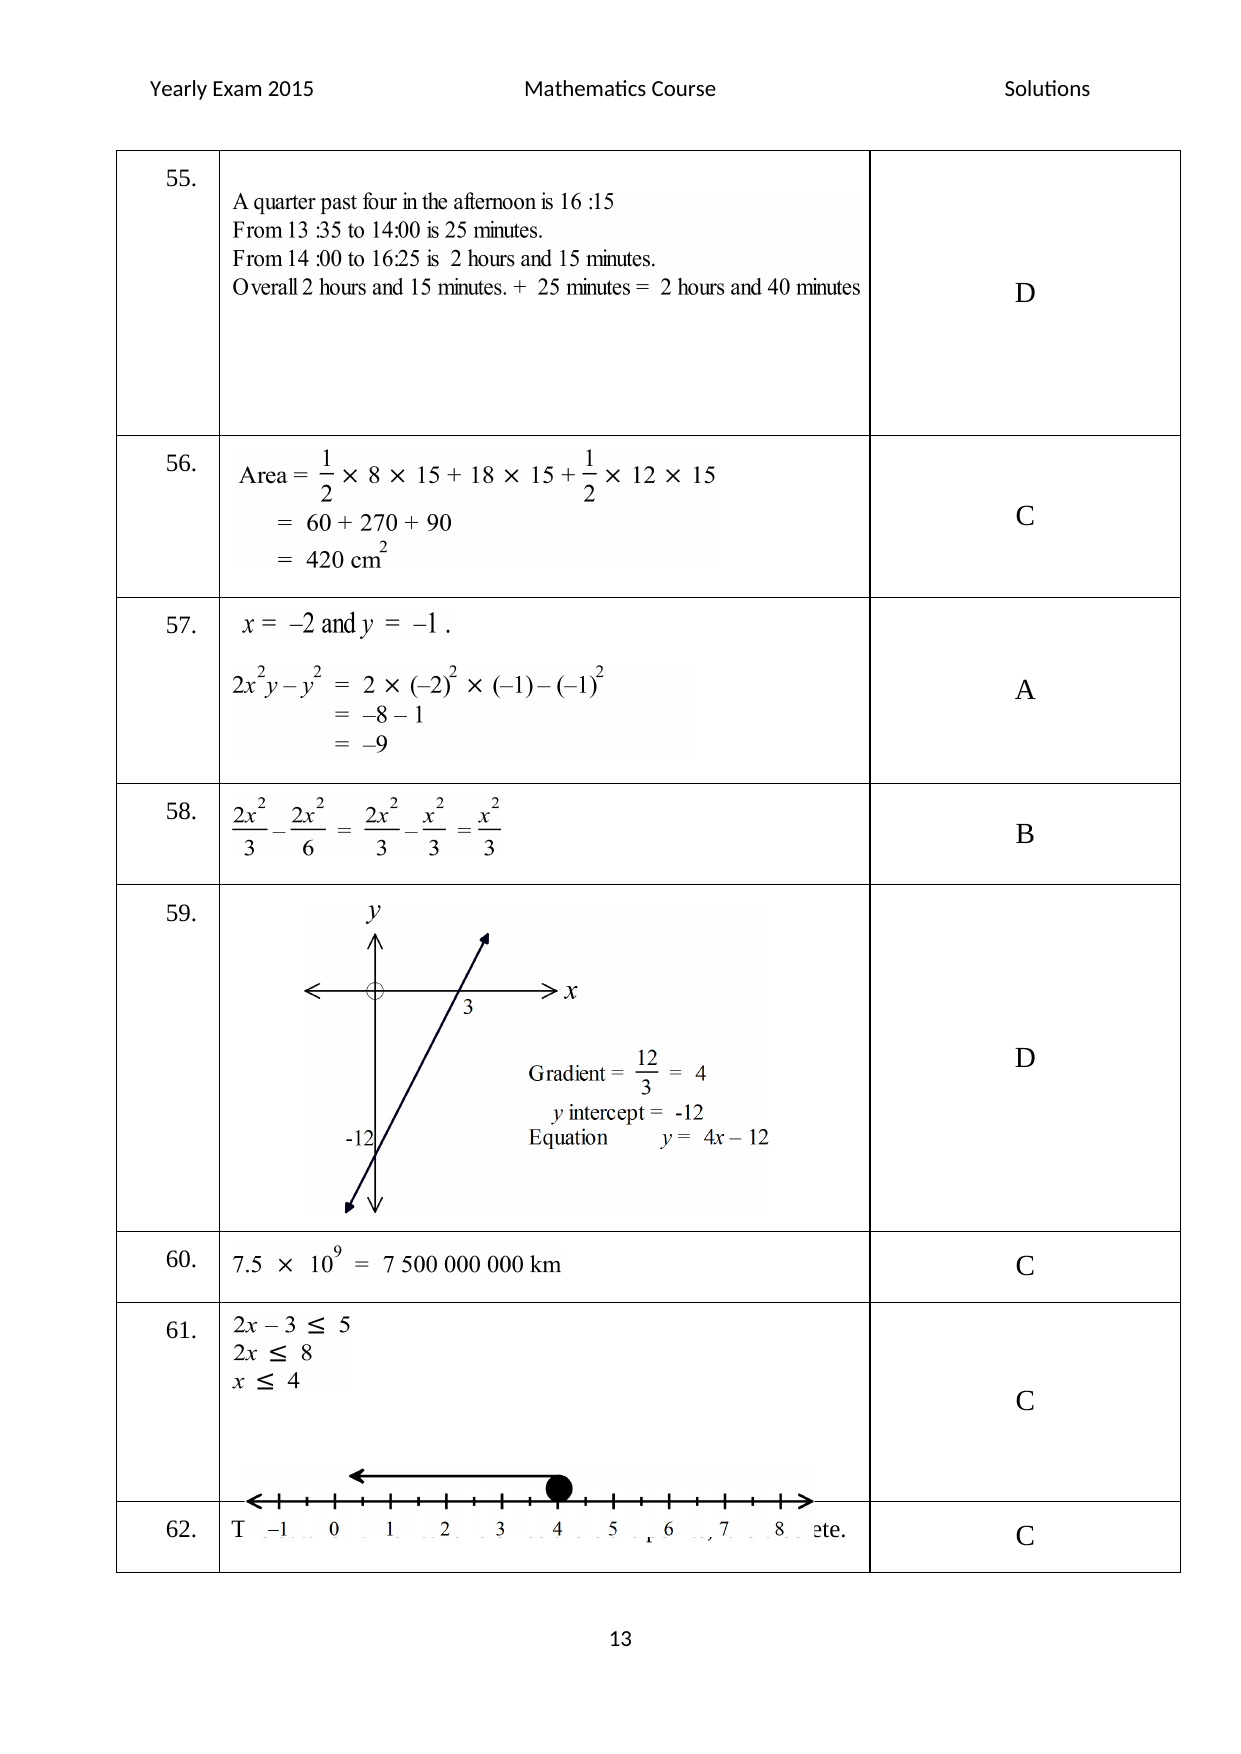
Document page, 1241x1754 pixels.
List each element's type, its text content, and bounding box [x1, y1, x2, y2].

table_cell D [871, 885, 1180, 1231]
table_cell [220, 1232, 869, 1302]
picture [244, 1466, 815, 1537]
table_cell [220, 784, 869, 884]
picture [231, 1244, 562, 1274]
picture [302, 903, 770, 1215]
table_cell A [871, 598, 1180, 783]
table_cell The data is numerical and since there are points, it is discrete. [220, 1502, 869, 1572]
table_cell C [871, 1502, 1180, 1572]
table_cell [220, 151, 869, 435]
picture [231, 191, 861, 297]
picture [231, 796, 502, 857]
picture [231, 664, 696, 755]
table_cell C [871, 436, 1180, 597]
table_cell [117, 151, 219, 435]
table_cell B [871, 784, 1180, 884]
table_cell C [871, 1232, 1180, 1302]
table_cell [220, 436, 869, 597]
picture [237, 448, 717, 569]
table_cell [220, 885, 869, 1231]
table_cell [117, 598, 219, 783]
table_cell [117, 1303, 219, 1501]
table_cell [117, 1232, 219, 1302]
table_cell [117, 885, 219, 1231]
table_cell [220, 598, 869, 783]
table_cell [117, 784, 219, 884]
picture [231, 1315, 352, 1391]
table_cell C [871, 1303, 1180, 1501]
table_cell [117, 436, 219, 597]
table_cell D [871, 151, 1180, 435]
table_cell [220, 1303, 869, 1501]
picture [241, 610, 452, 640]
table_cell [117, 1502, 219, 1572]
